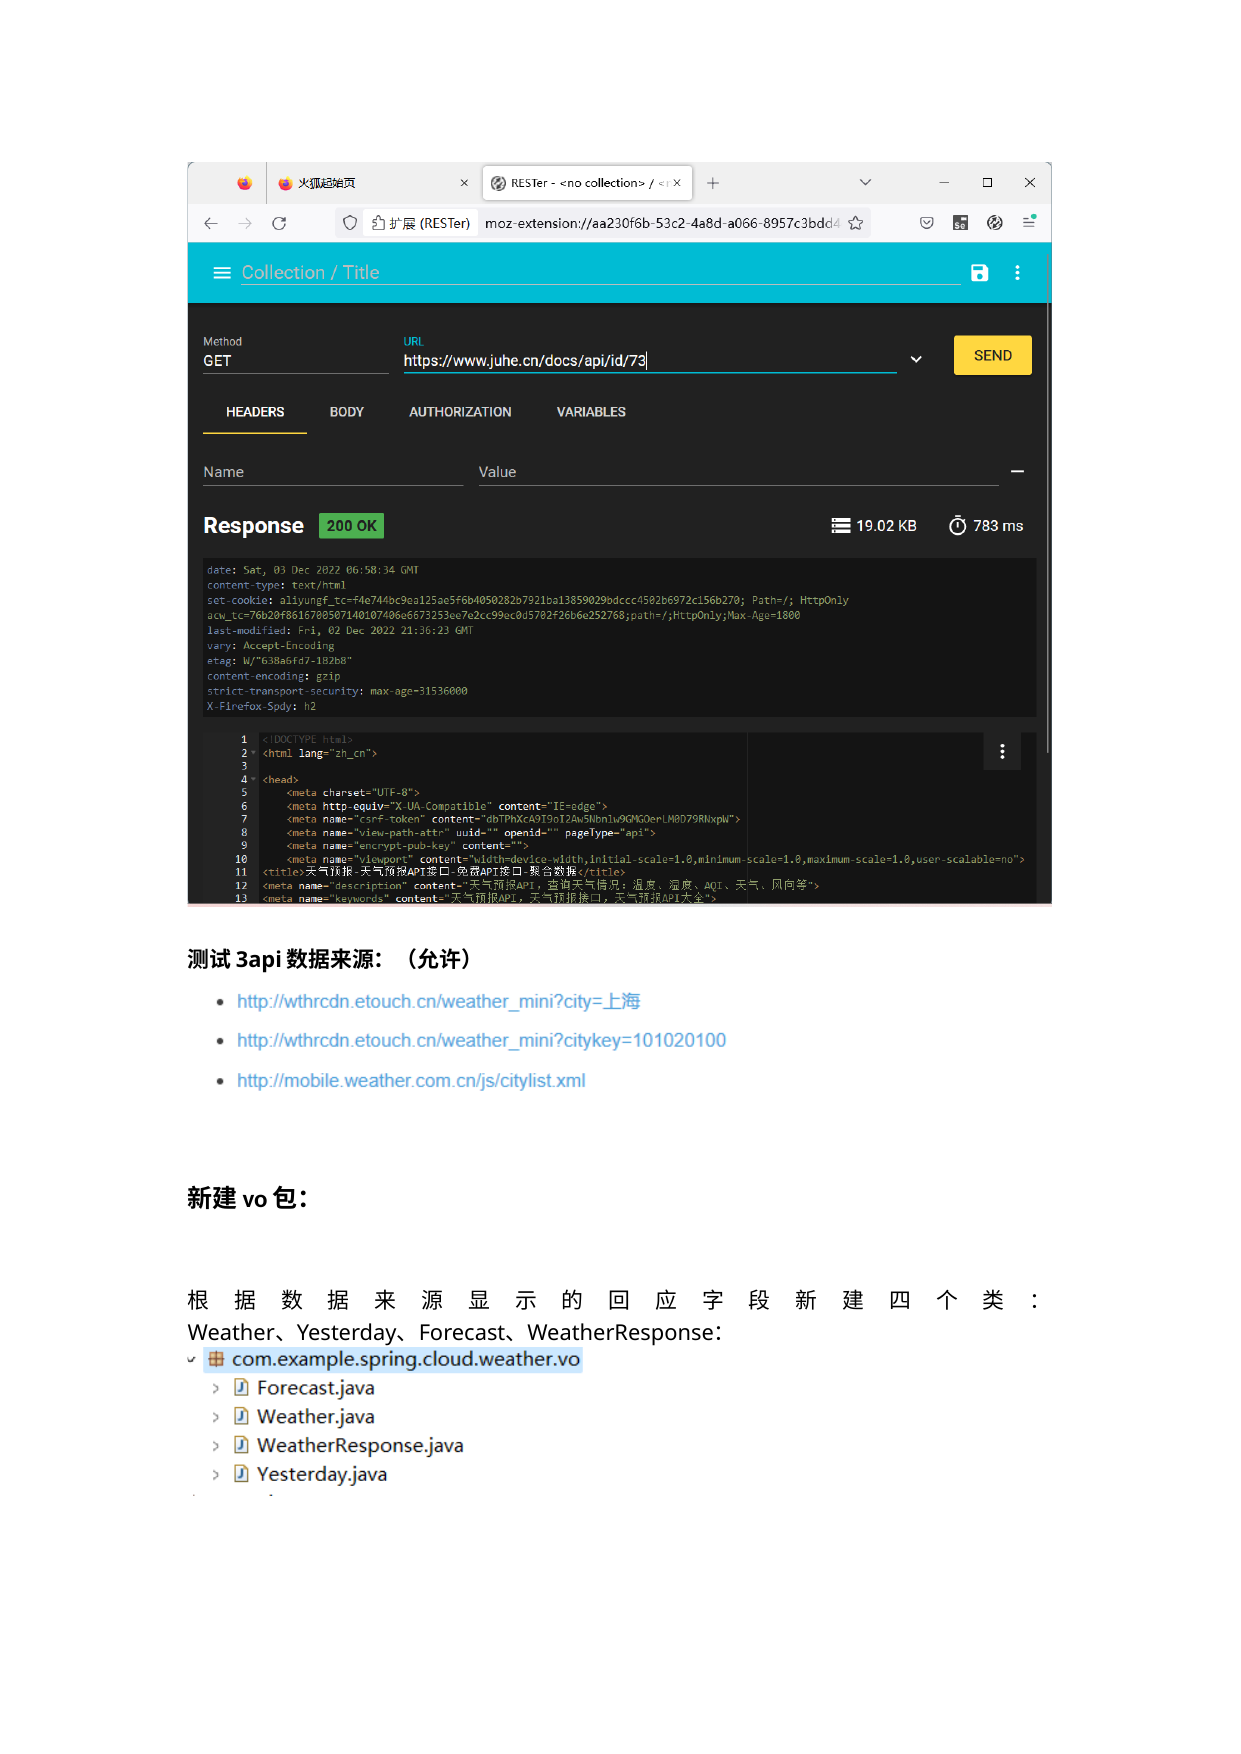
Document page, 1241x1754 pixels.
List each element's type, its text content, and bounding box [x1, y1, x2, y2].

picture [187, 162, 1052, 907]
list 测试3api数据来源：（允许） [187, 942, 1053, 974]
text 根据数据来源显示的回应字段新建四个类：Weather、Yesterday、Forecast、WeatherResponse： [187, 1282, 1053, 1347]
subtitle 新建vo包： [187, 1164, 1053, 1229]
picture [187, 1347, 593, 1496]
picture [187, 974, 783, 1116]
